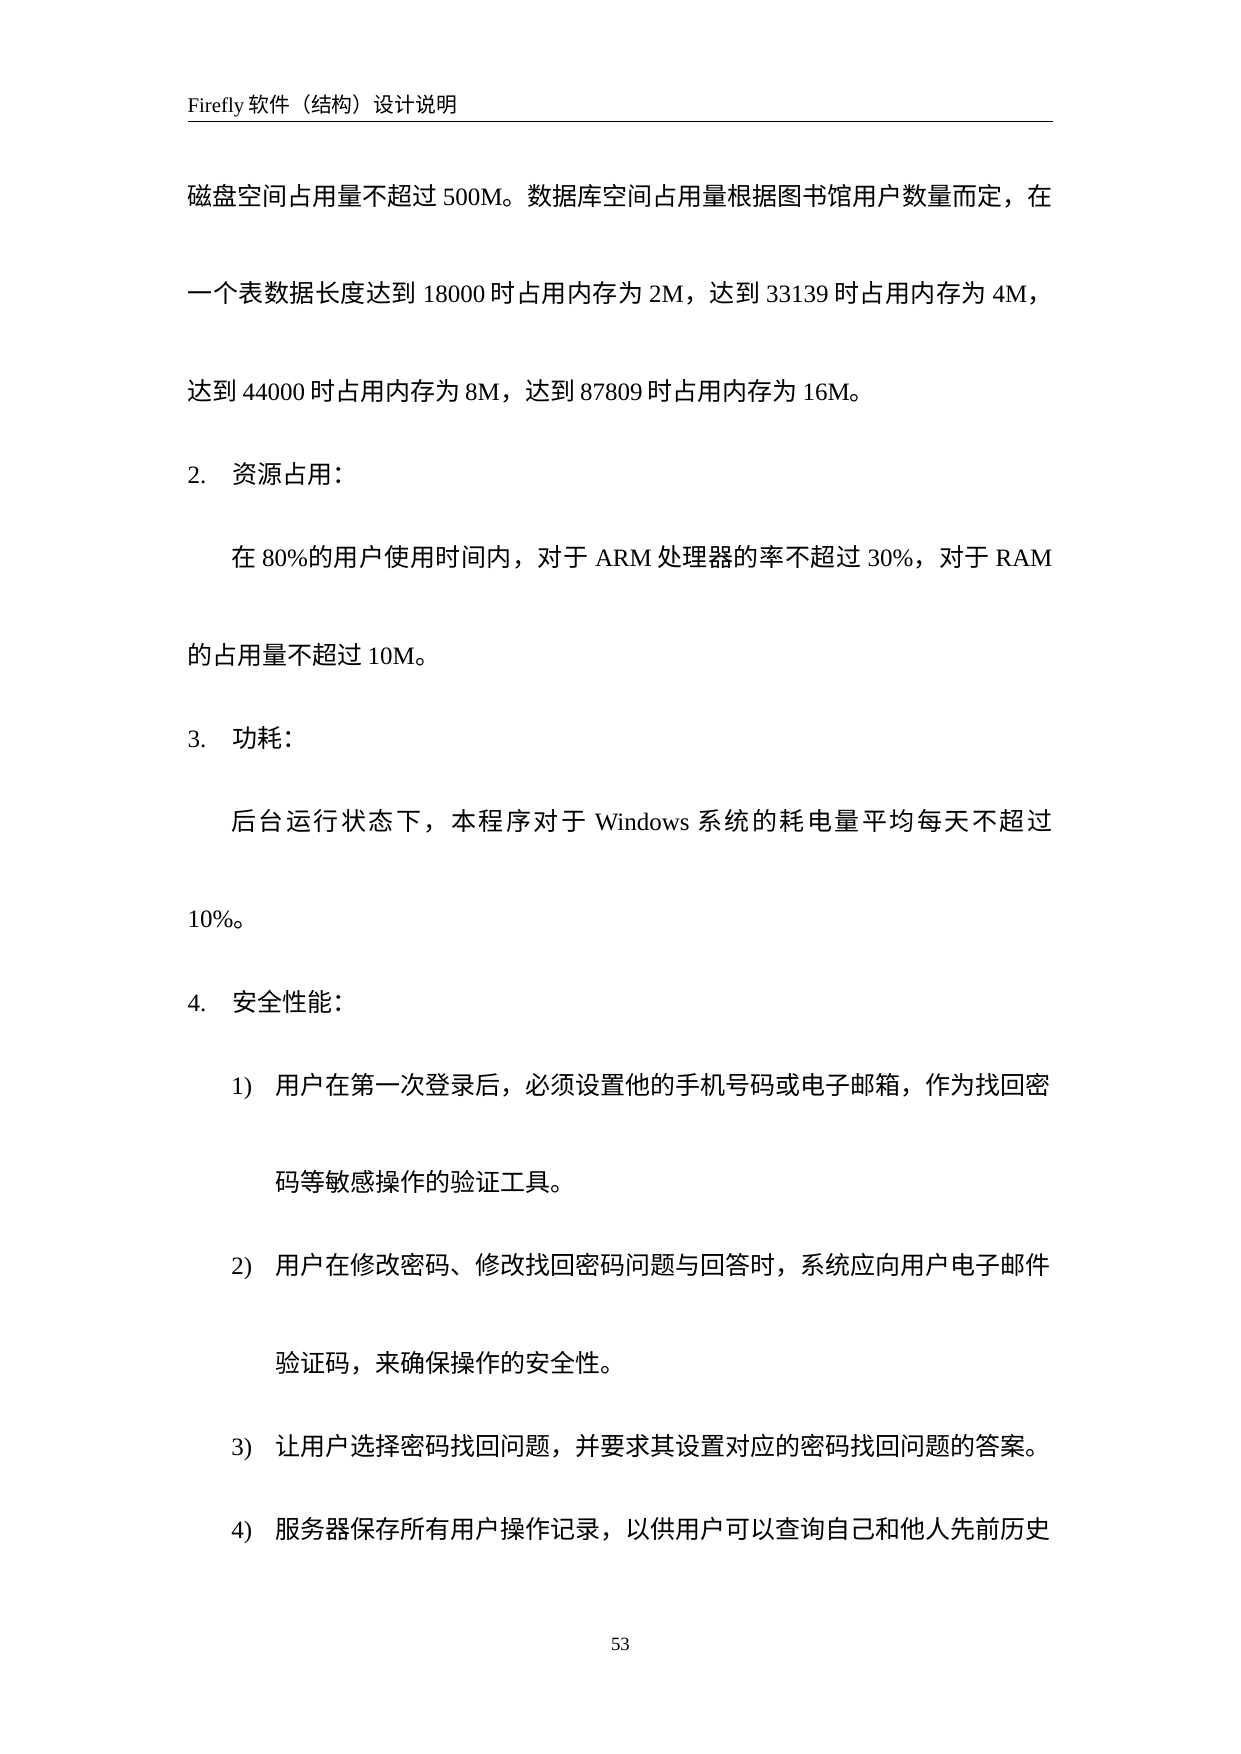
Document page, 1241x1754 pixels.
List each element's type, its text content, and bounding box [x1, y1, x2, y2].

list 让用户选择密码找回问题，并要求其设置对应的密码找回问题的答案。 [231, 1412, 1053, 1477]
text 后台运行状态下，本程序对于Windows系统的耗电量平均每天不超过10%。 [187, 787, 1053, 949]
list 安全性能： [187, 968, 1053, 1033]
list 用户在修改密码、修改找回密码问题与回答时，系统应向用户电子邮件验证码，来确保操作的安全性。 [231, 1231, 1053, 1394]
list 功耗： [187, 704, 1053, 769]
list 资源占用： [187, 440, 1053, 505]
text 在80%的用户使用时间内，对于ARM处理器的率不超过30%，对于RAM的占用量不超过10M。 [187, 523, 1053, 686]
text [187, 162, 1053, 422]
list 用户在第一次登录后，必须设置他的手机号码或电子邮箱，作为找回密码等敏感操作的验证工具。 [231, 1051, 1053, 1213]
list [231, 1495, 1053, 1560]
